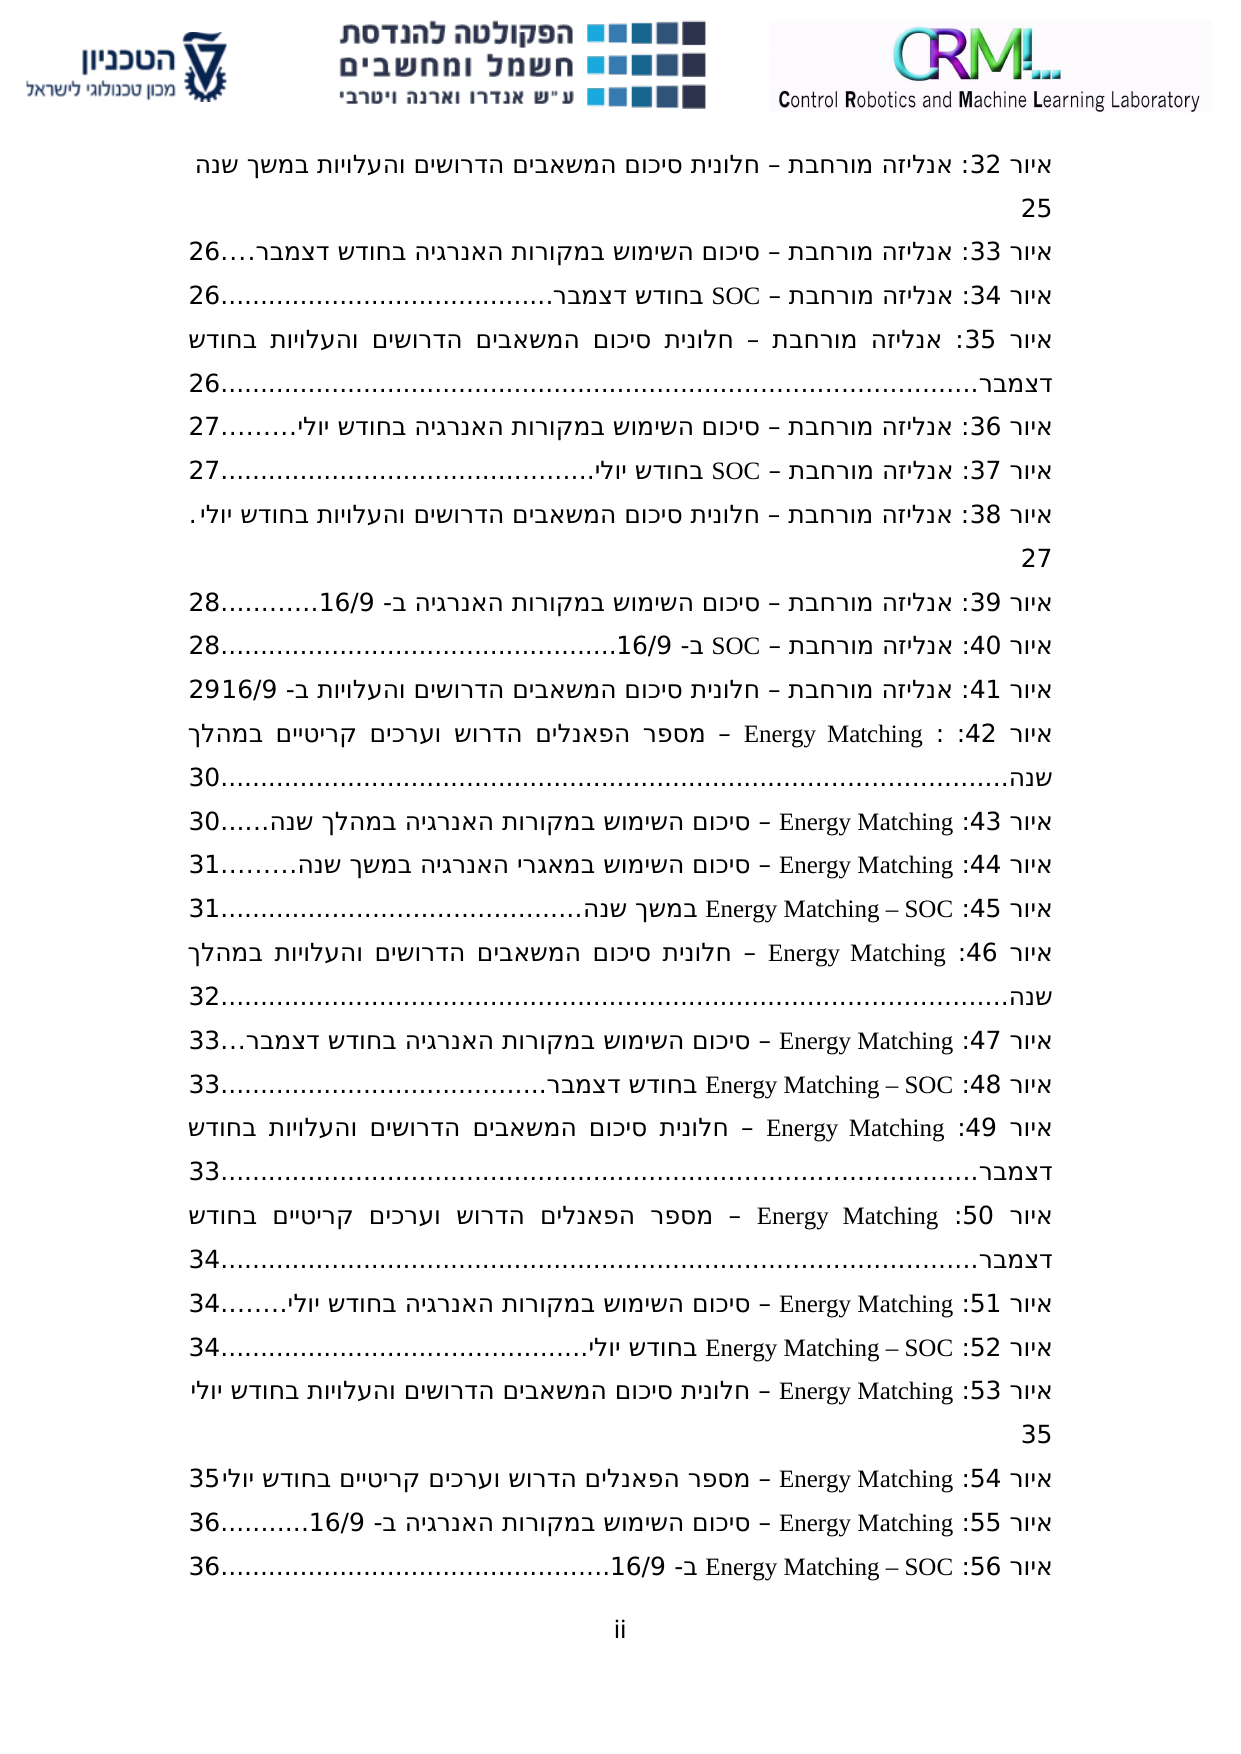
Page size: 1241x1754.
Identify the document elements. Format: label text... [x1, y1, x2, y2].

text איור 49: Energy Matching – חלונית סיכום המשאבים הדרושים והעלויות בחודש דצמבר 33 [187, 1113, 1053, 1187]
text איור 42: : Energy Matching – מספר הפאנלים הדרוש וערכים קריטיים במהלך שנה 30 [187, 719, 1053, 792]
text איור 35: אנליזה מורחבת – חלונית סיכום המשאבים הדרושים והעלויות בחודש דצמבר 26 [187, 325, 1053, 398]
text איור 51: Energy Matching – סיכום השימוש במקורות האנרגיה בחודש יולי 34 [187, 1289, 1053, 1318]
text איור 55: Energy Matching – סיכום השימוש במקורות האנרגיה ב- 16/9 36 [187, 1508, 1053, 1537]
text איור 44: Energy Matching – סיכום השימוש במאגרי האנרגיה במשך שנה 31 [187, 851, 1053, 880]
text איור 38: אנליזה מורחבת – חלונית סיכום המשאבים הדרושים והעלויות בחודש יולי 27 [187, 500, 1053, 573]
text איור 50: Energy Matching – מספר הפאנלים הדרוש וערכים קריטיים בחודש דצמבר 34 [187, 1201, 1053, 1274]
text איור 36: אנליזה מורחבת – סיכום השימוש במקורות האנרגיה בחודש יולי 27 [187, 413, 1053, 442]
text איור 37: אנליזה מורחבת – SOC בחודש יולי 27 [187, 456, 1053, 486]
picture [333, 17, 706, 112]
text איור 39: אנליזה מורחבת – סיכום השימוש במקורות האנרגיה ב- 16/9 28 [187, 588, 1053, 617]
text איור 34: אנליזה מורחבת – SOC בחודש דצמבר 26 [187, 281, 1053, 311]
picture [26, 32, 227, 102]
text איור 41: אנליזה מורחבת – חלונית סיכום המשאבים הדרושים והעלויות ב- 16/9 29 [187, 675, 1053, 704]
text איור 40: אנליזה מורחבת – SOC ב- 16/9 28 [187, 631, 1053, 661]
text איור 46: Energy Matching – חלונית סיכום המשאבים הדרושים והעלויות במהלך שנה 32 [187, 938, 1053, 1011]
text איור 33: אנליזה מורחבת – סיכום השימוש במקורות האנרגיה בחודש דצמבר 26 [187, 237, 1053, 267]
text איור 47: Energy Matching – סיכום השימוש במקורות האנרגיה בחודש דצמבר 33 [187, 1026, 1053, 1055]
text איור 53: Energy Matching – חלונית סיכום המשאבים הדרושים והעלויות בחודש יולי 35 [187, 1376, 1053, 1449]
text איור 54: Energy Matching – מספר הפאנלים הדרוש וערכים קריטיים בחודש יולי 35 [187, 1464, 1053, 1493]
text איור 52: Energy Matching – SOC בחודש יולי 34 [187, 1333, 1053, 1362]
text איור 32: אנליזה מורחבת – חלונית סיכום המשאבים הדרושים והעלויות במשך שנה 25 [187, 150, 1053, 223]
text איור 45: Energy Matching – SOC במשך שנה 31 [187, 894, 1053, 924]
text איור 56: Energy Matching – SOC ב- 16/9 36 [187, 1552, 1053, 1581]
text איור 43: Energy Matching – סיכום השימוש במקורות האנרגיה במהלך שנה 30 [187, 807, 1053, 836]
picture [768, 21, 1213, 113]
text איור 48: Energy Matching – SOC בחודש דצמבר 33 [187, 1070, 1053, 1099]
